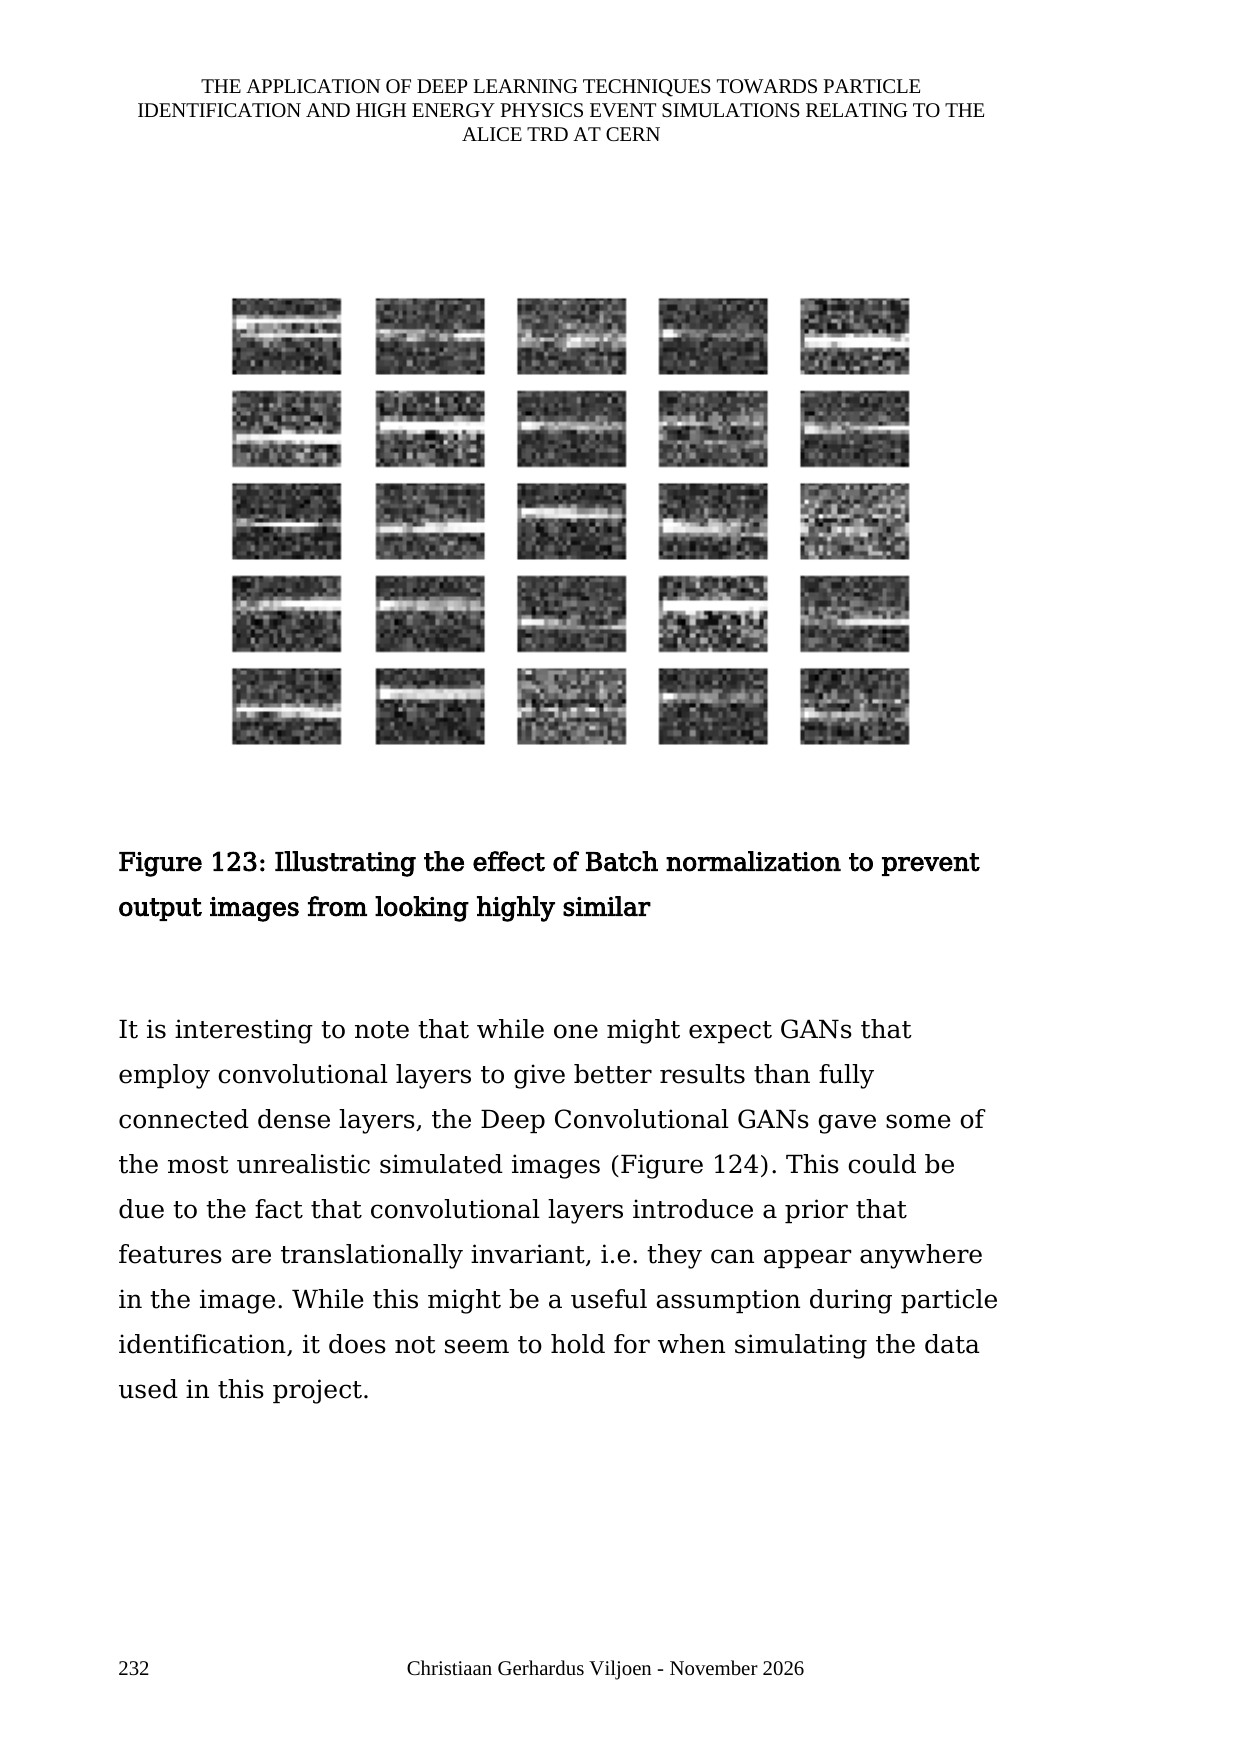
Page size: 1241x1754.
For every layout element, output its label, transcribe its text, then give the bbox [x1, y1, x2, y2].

text It is interesting to note that while one might expect GANs that employ convolutional layers to give better results than fully connected dense layers, the Deep Convolutional GANs gave some of the most unrealistic simulated images (Figure 121). This could be due to the fact that convolutional layers introduce a prior that features are translationally invariant, i.e. they can appear anywhere in the image. While this might be a useful assumption during particle identification, it does not seem to hold for when simulating the data used in this project. [118, 1014, 1004, 1404]
picture [118, 227, 1004, 819]
